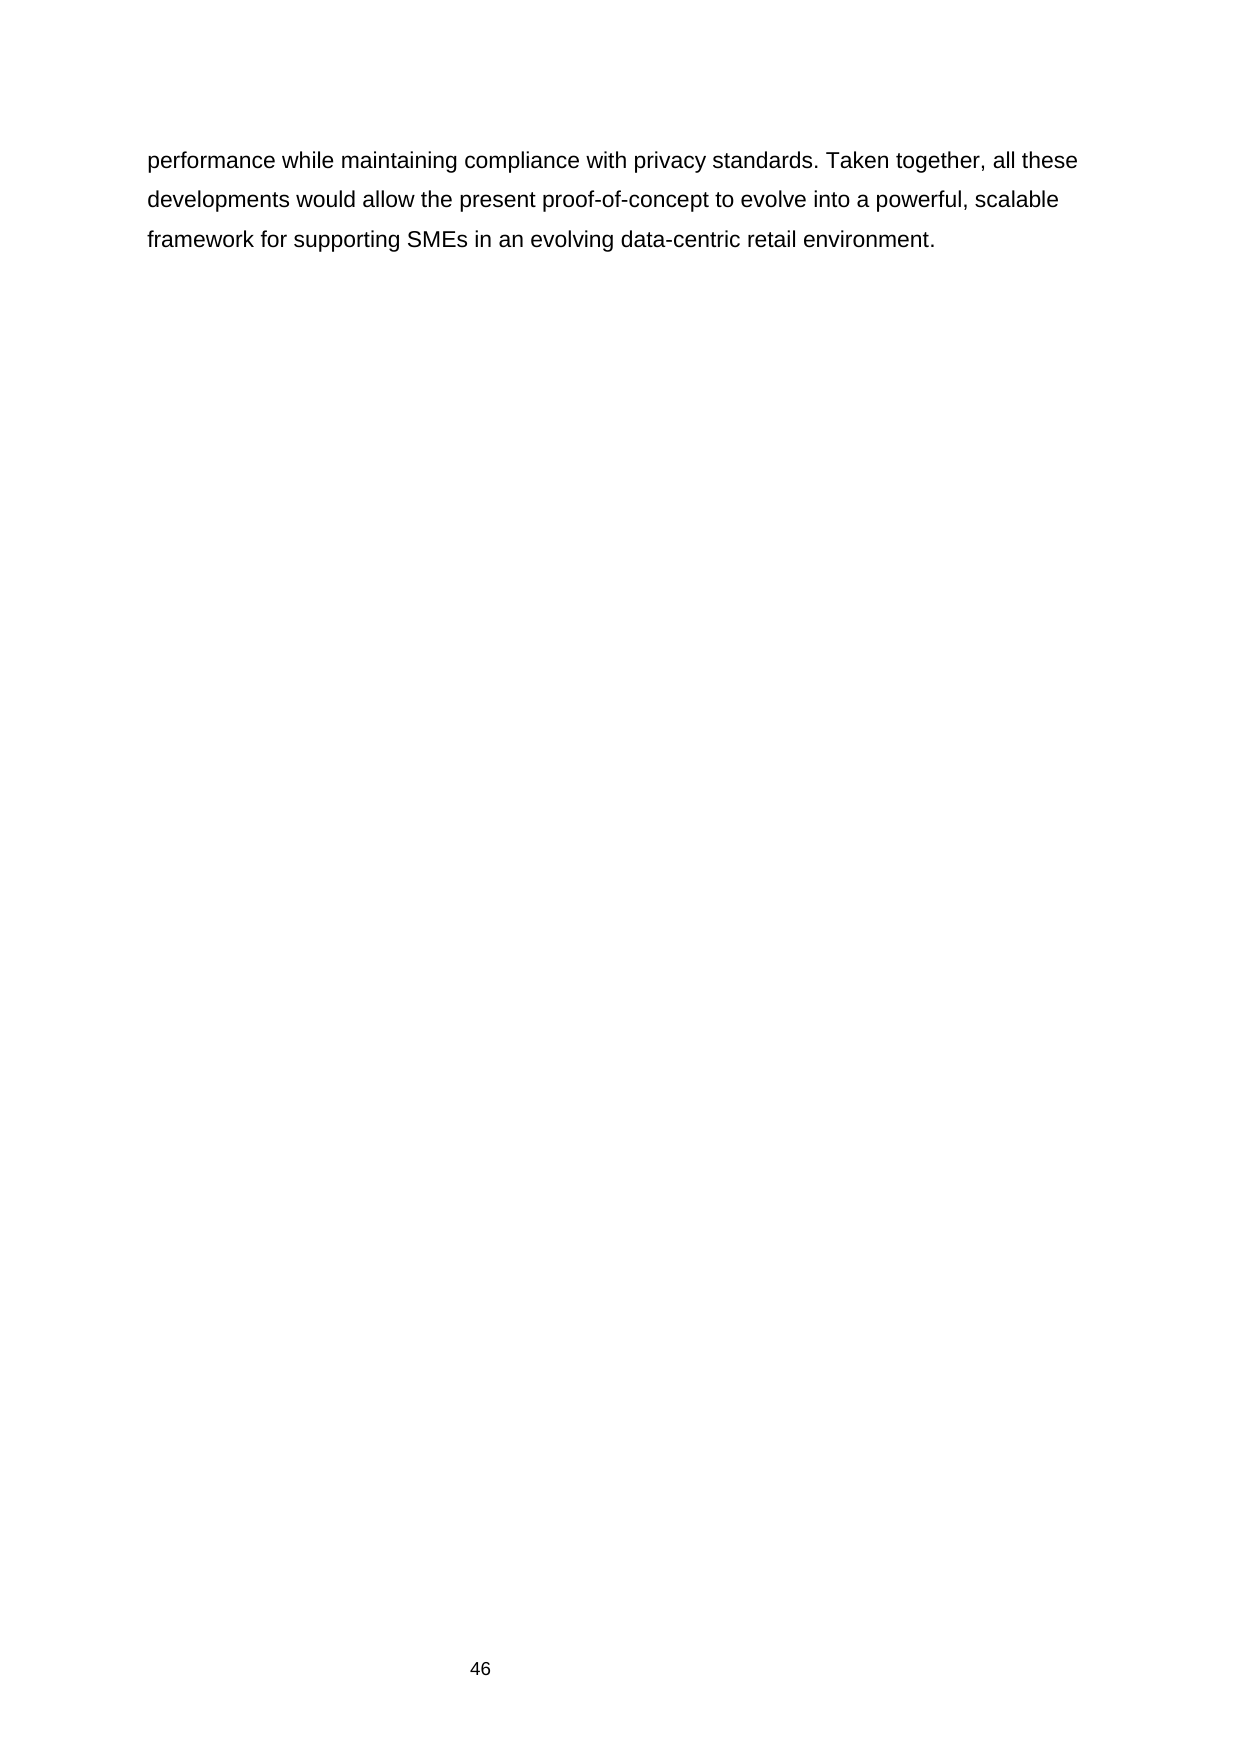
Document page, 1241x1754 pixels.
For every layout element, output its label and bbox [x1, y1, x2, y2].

text [147, 147, 1093, 252]
